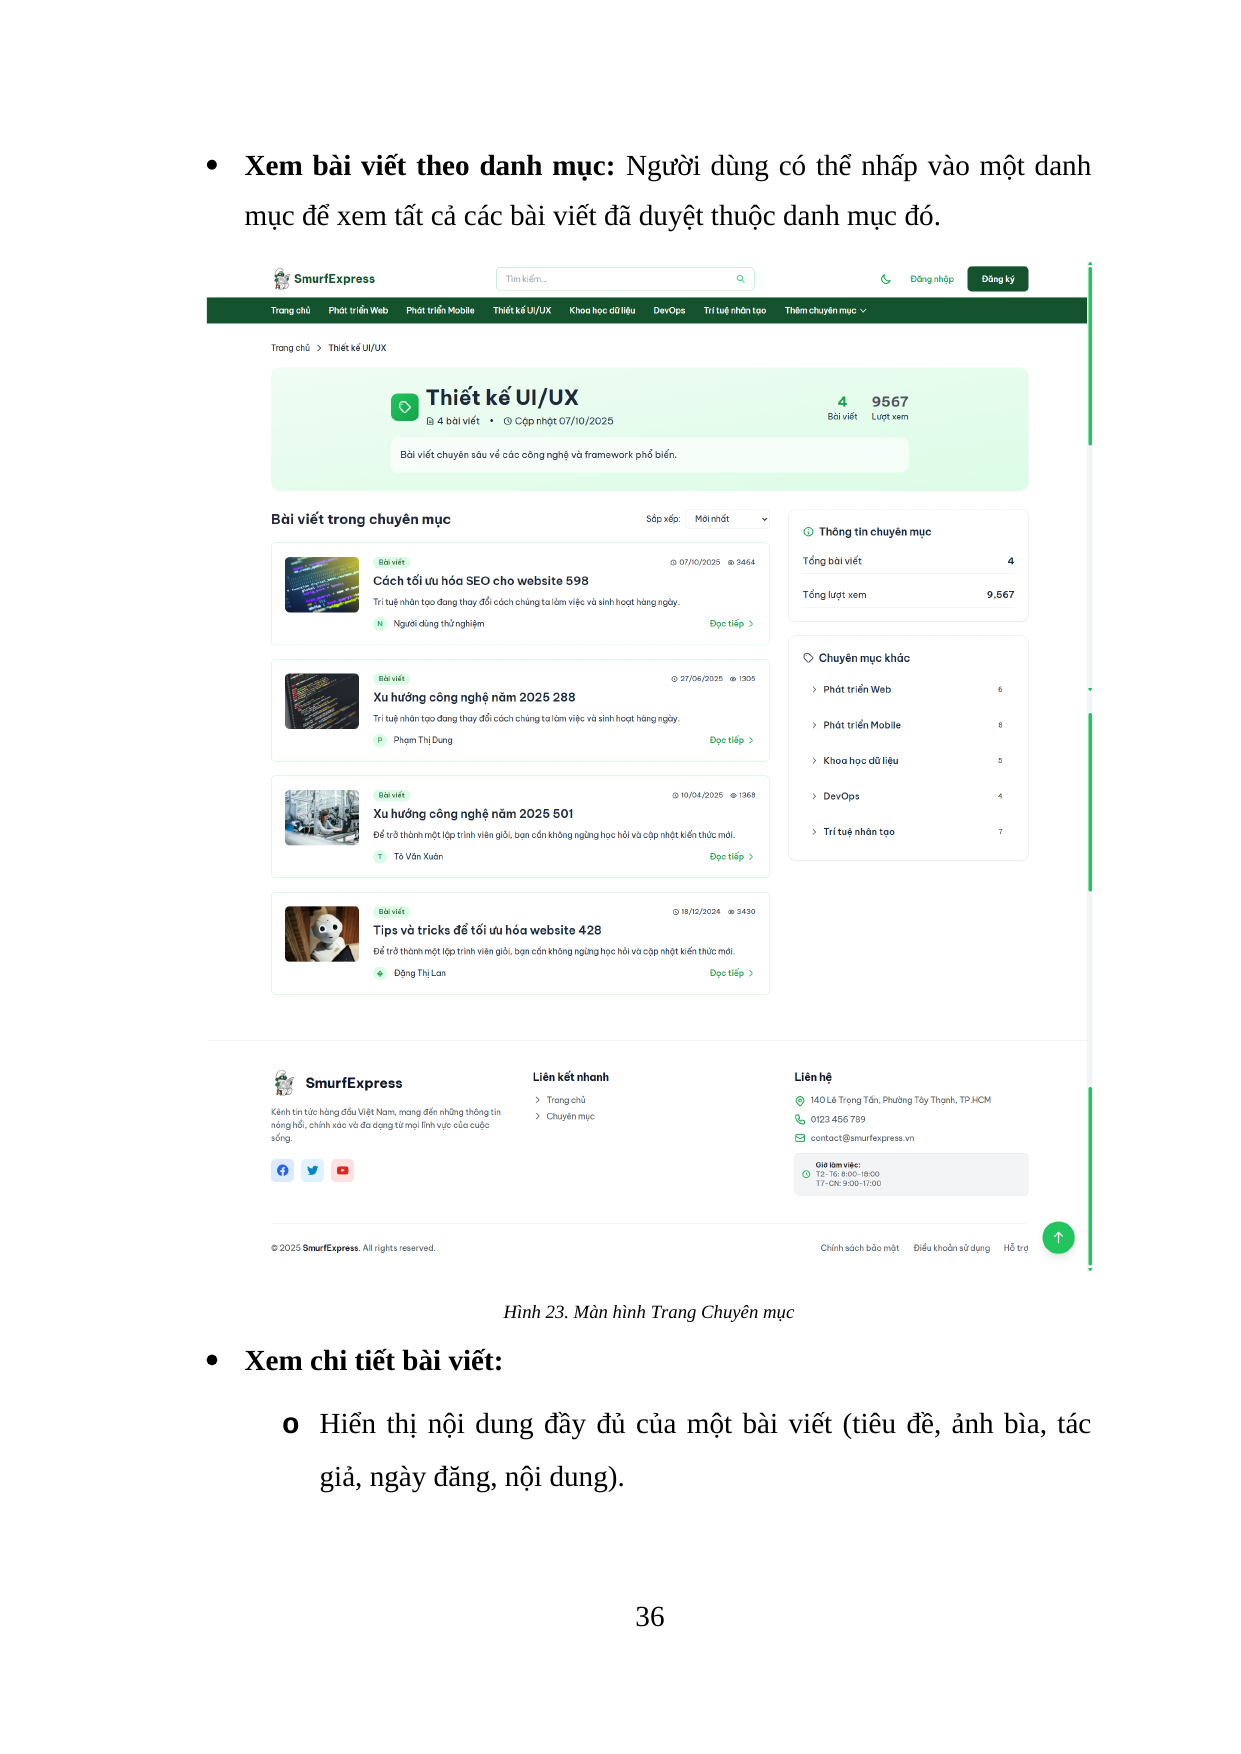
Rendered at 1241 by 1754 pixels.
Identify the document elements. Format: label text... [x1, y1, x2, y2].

list Xem chi tiết bài viết: [207, 1343, 1092, 1377]
picture [206, 261, 1093, 1272]
text Hình 23. Màn hình Trang Chuyên mục [207, 1301, 1092, 1322]
list Hiển thị nội dung đầy đủ của một bài viết (tiêu đề, ảnh bìa, tác giả, ngày đăng, nội dung). [282, 1406, 1092, 1492]
list Xem bài viết theo danh mục: Người dùng có thể nhấp vào một danh mục để xem tất cả các bài viết đã duyệt thuộc danh mục đó. [207, 148, 1092, 232]
